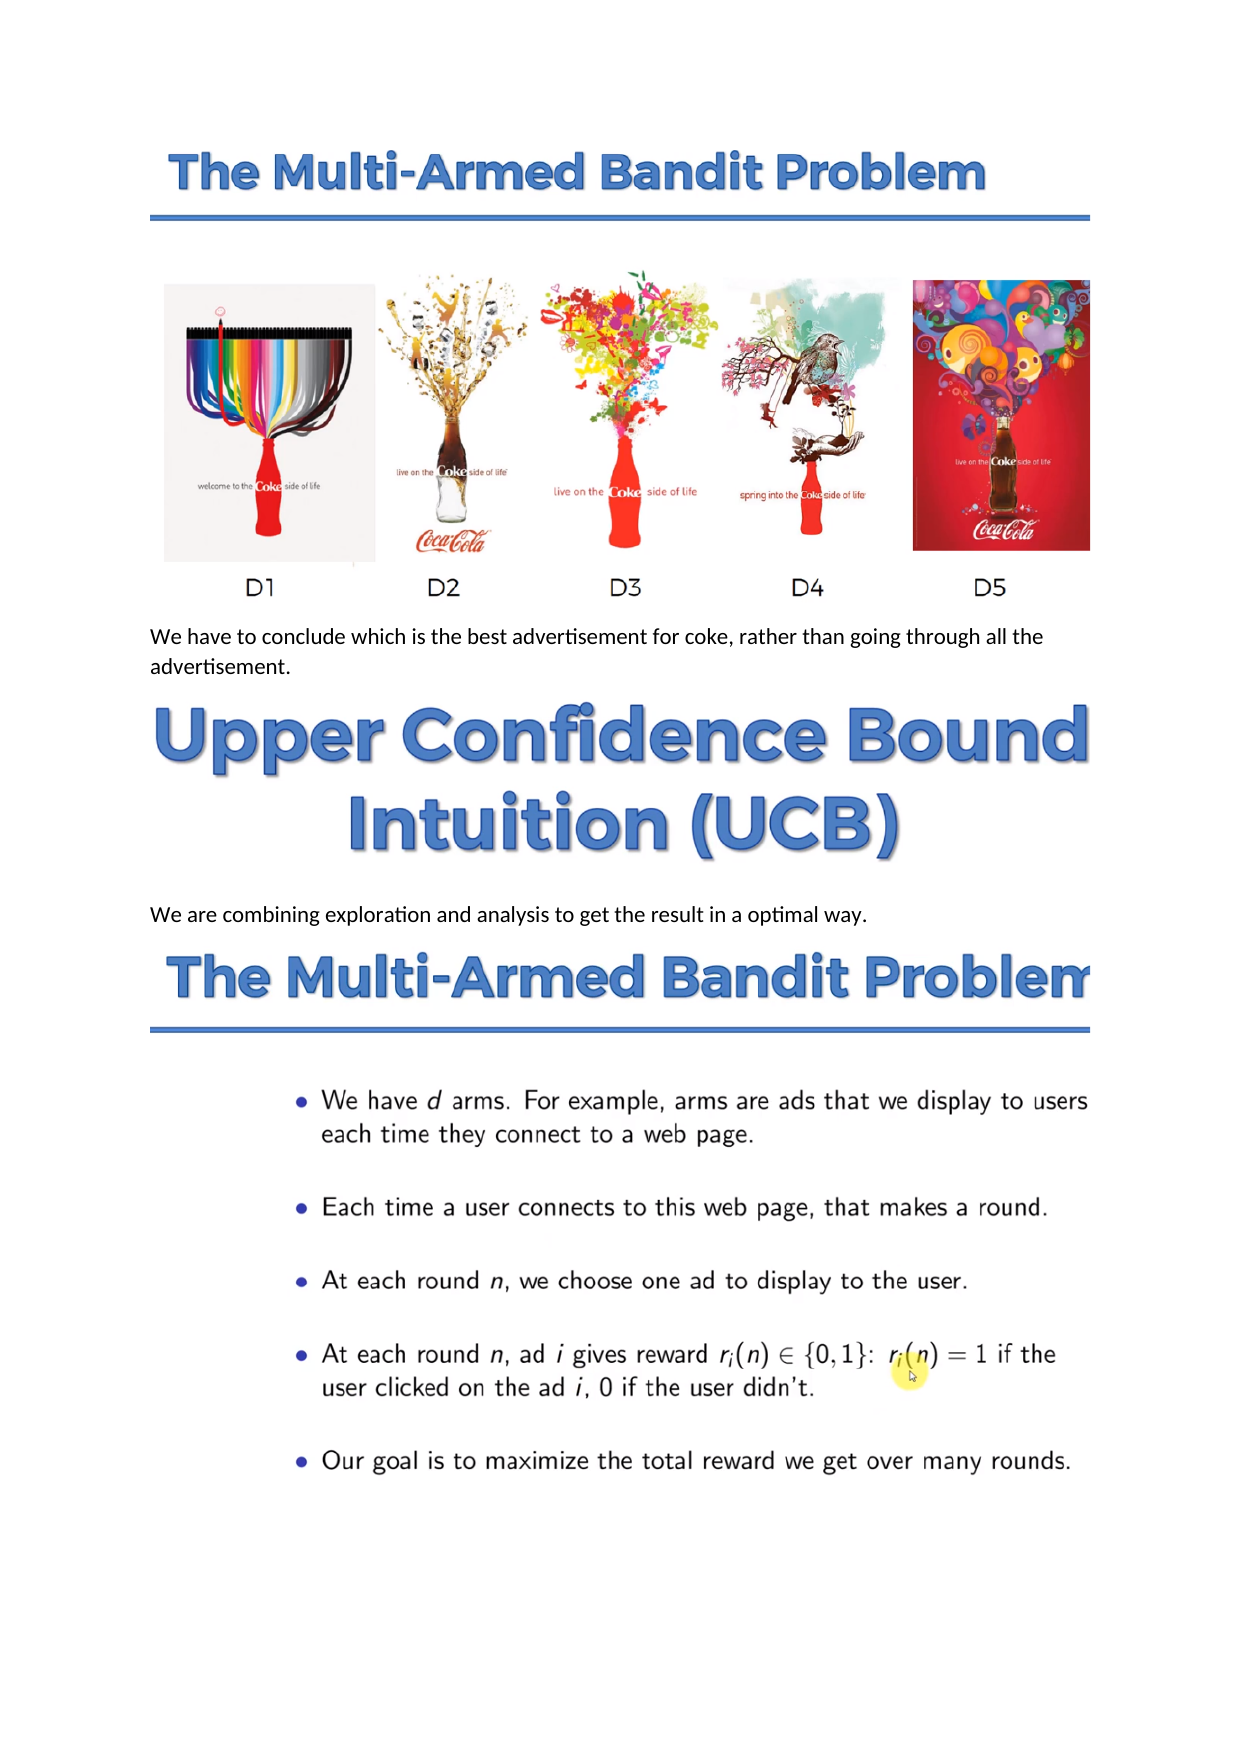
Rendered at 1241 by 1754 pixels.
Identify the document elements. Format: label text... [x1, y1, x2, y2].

text We have to conclude which is the best advertisement for coke, rather than going through all the advertisement. [150, 622, 1090, 680]
text We are combining exploration and analysis to get the result in a optimal way. [150, 900, 1090, 928]
picture [150, 699, 1091, 881]
picture [150, 150, 1091, 604]
picture [150, 946, 1091, 1510]
